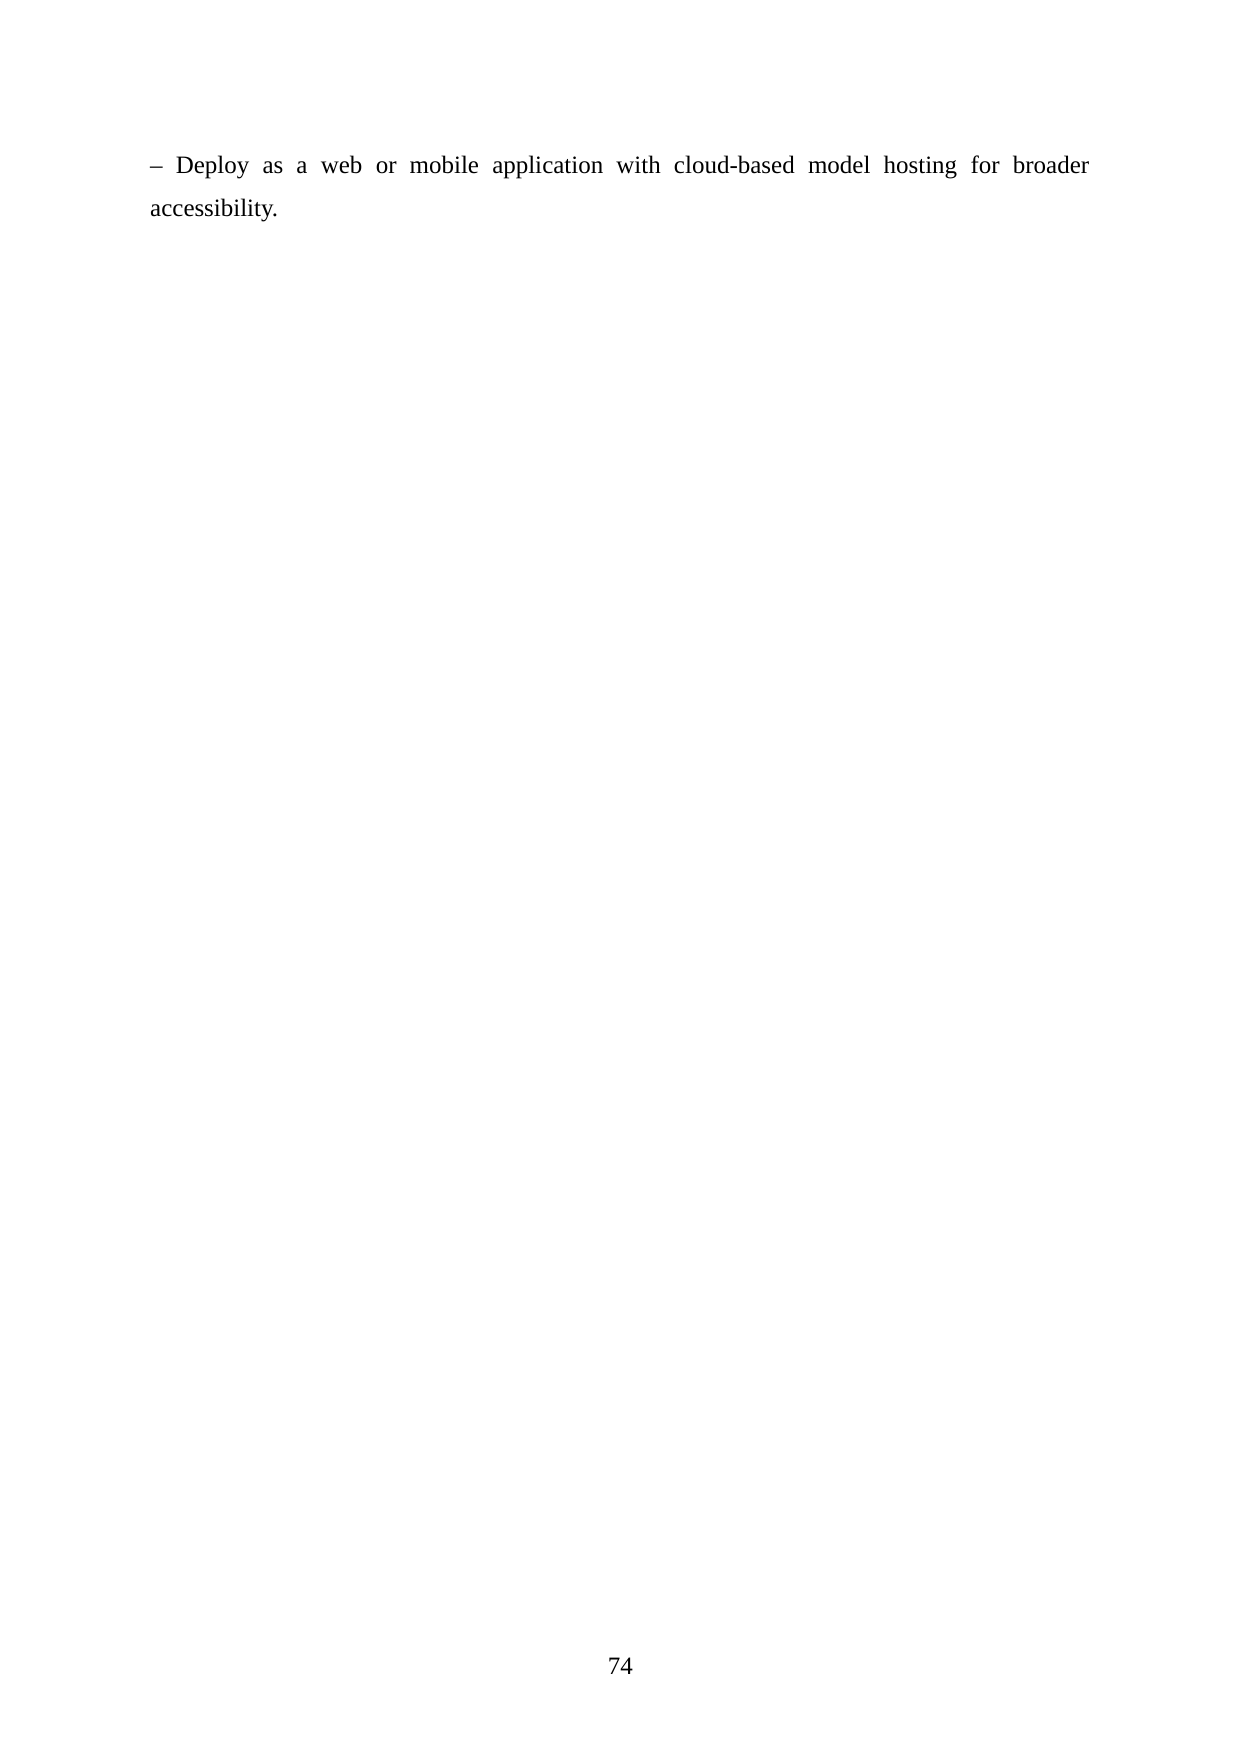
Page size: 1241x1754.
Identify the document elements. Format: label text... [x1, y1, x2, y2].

text – Deploy as a web or mobile application with cloud‐based model hosting for broader accessibility. [150, 150, 1090, 222]
